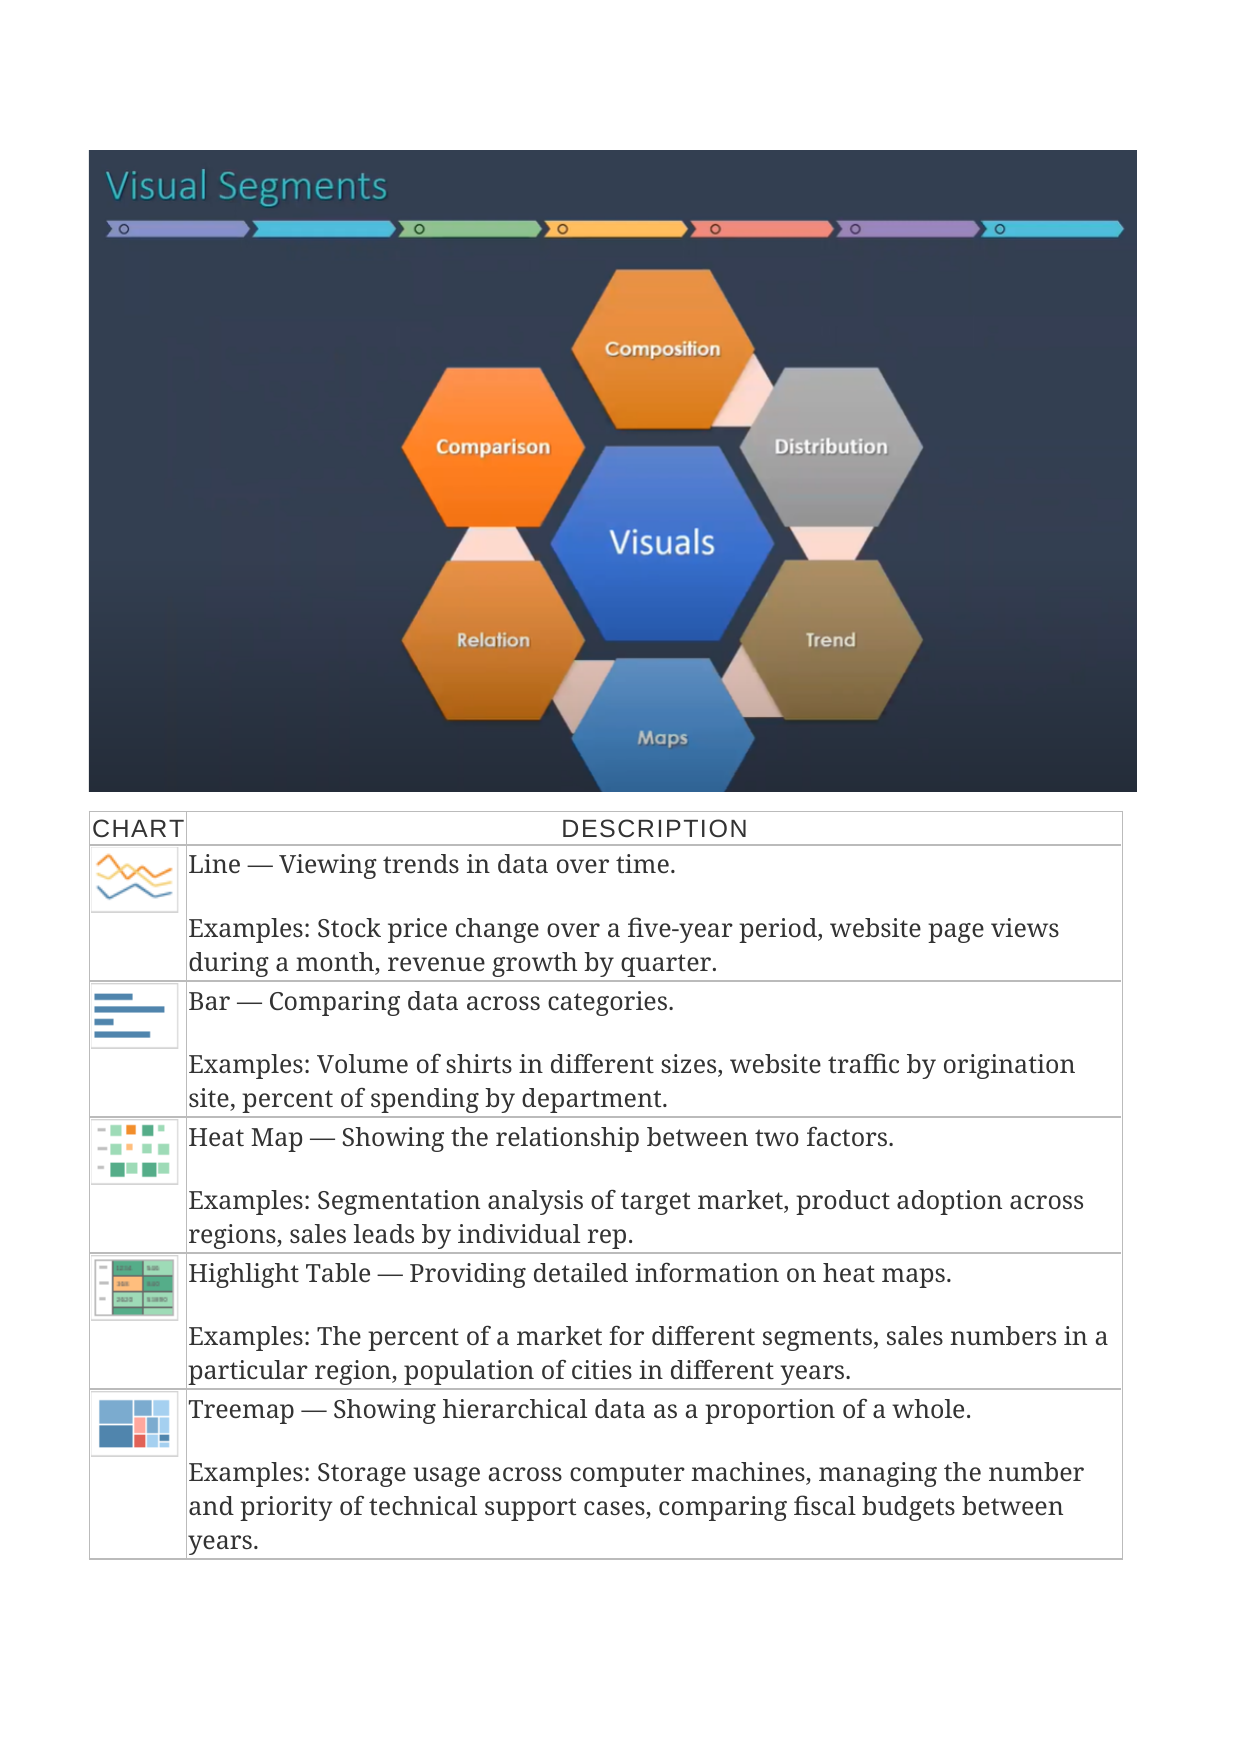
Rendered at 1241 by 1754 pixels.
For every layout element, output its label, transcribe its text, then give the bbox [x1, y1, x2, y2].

table_cell [90, 1390, 186, 1558]
table_cell Heat Map — Showing the relationship between two factors. Examples: Segmentation analysis of target market, product adoption across regions, sales leads by individual rep. [187, 1116, 1122, 1252]
table_cell Line — Viewing trends in data over time. Examples: Stock price change over a five-year period, website page views during a month, revenue growth by quarter. [187, 844, 1122, 980]
picture [88, 150, 1137, 792]
table_cell [90, 1118, 186, 1252]
picture [91, 983, 179, 1049]
table_cell Highlight Table — Providing detailed information on heat maps. Examples: The percent of a market for different segments, sales numbers in a particular region, population of cities in different years. [187, 1252, 1122, 1388]
table_cell [90, 982, 186, 1116]
table_cell [90, 846, 186, 980]
table_header DESCRIPTION [187, 812, 1122, 844]
picture [91, 847, 179, 913]
table_header CHART [90, 812, 186, 844]
picture [91, 1255, 179, 1321]
table_cell Treemap — Showing hierarchical data as a proportion of a whole. Examples: Storage usage across computer machines, managing the number and priority of technical support cases, comparing fiscal budgets between years. [187, 1388, 1122, 1558]
picture [91, 1119, 179, 1185]
table_cell Bar — Comparing data across categories. Examples: Volume of shirts in different sizes, website traffic by origination site, percent of spending by department. [187, 980, 1122, 1116]
picture [91, 1391, 179, 1457]
table_cell [90, 1254, 186, 1388]
